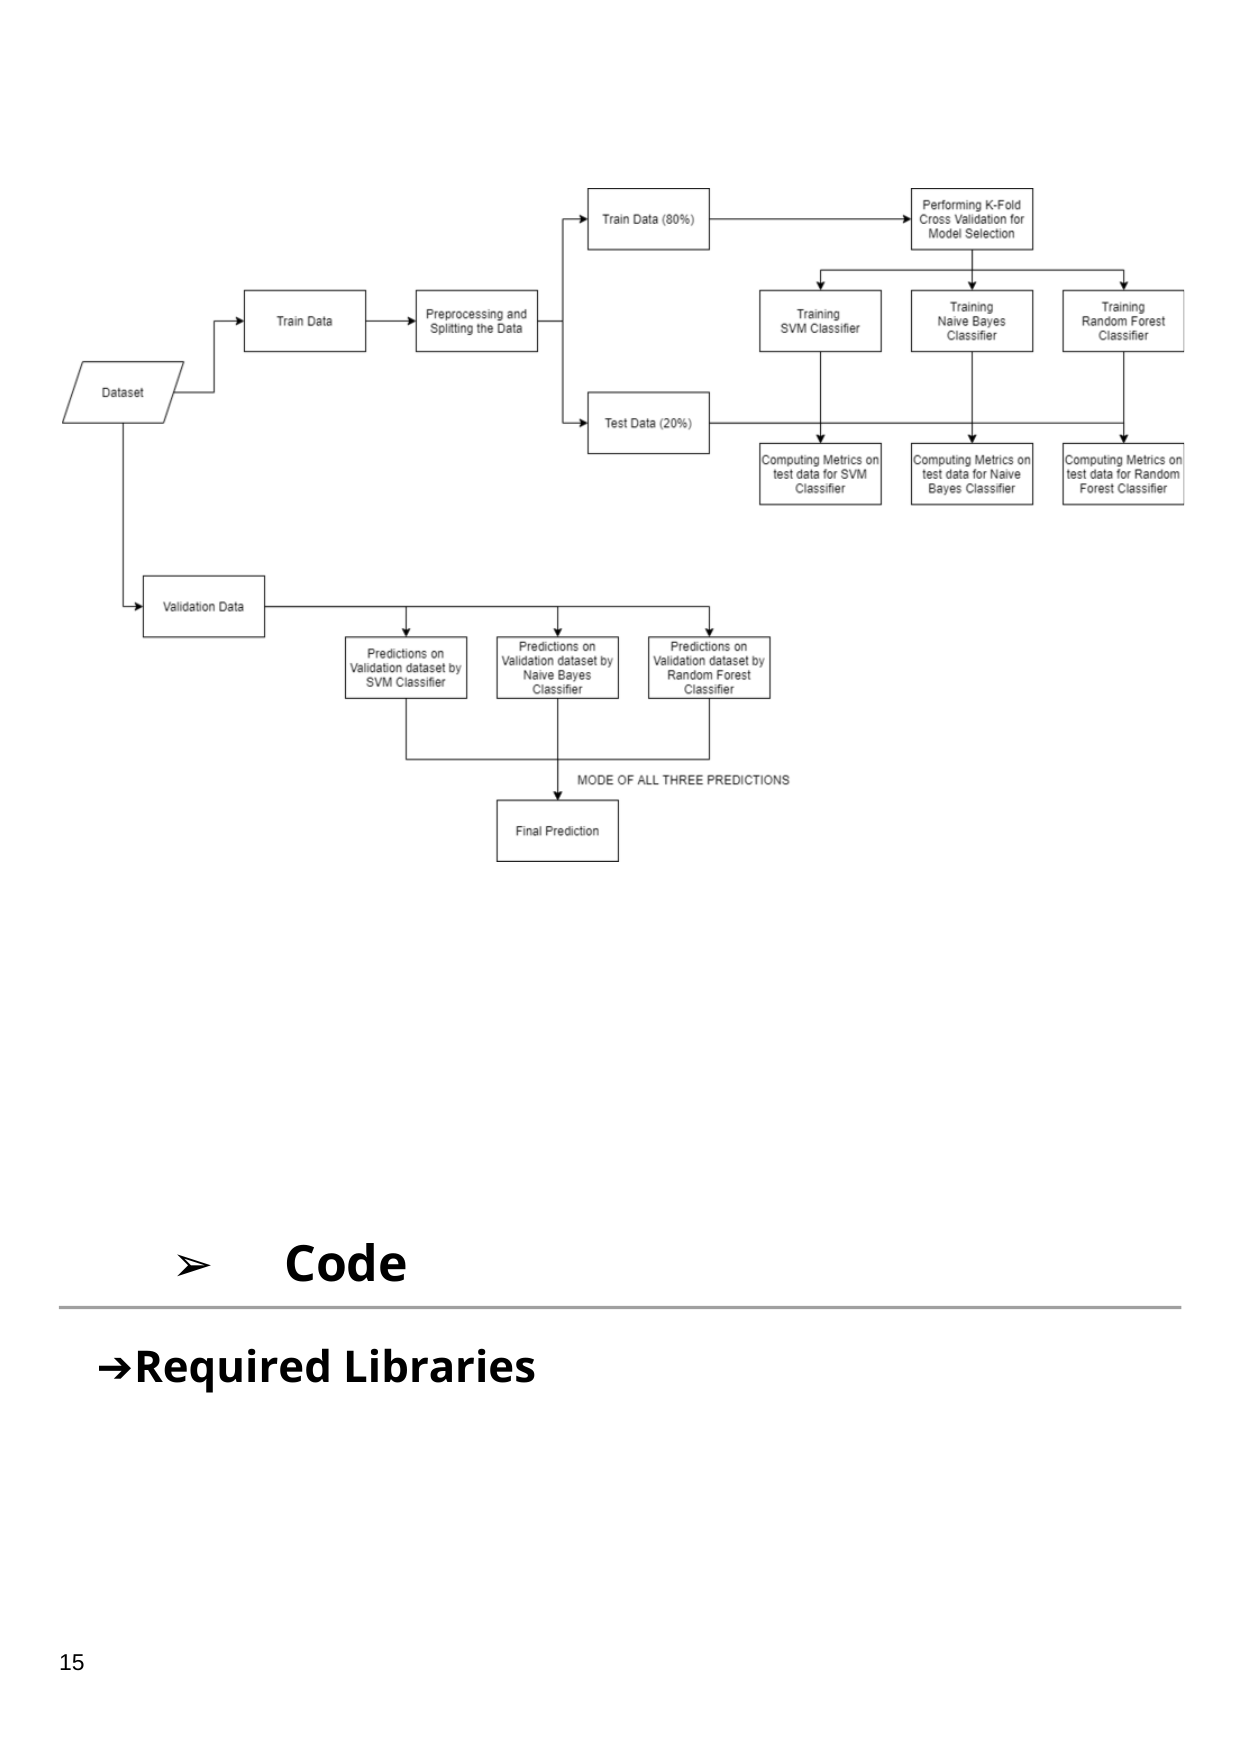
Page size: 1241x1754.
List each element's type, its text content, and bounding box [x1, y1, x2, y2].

picture [62, 188, 1185, 862]
list Code [171, 1228, 1181, 1296]
list Required Libraries [96, 1336, 1181, 1396]
